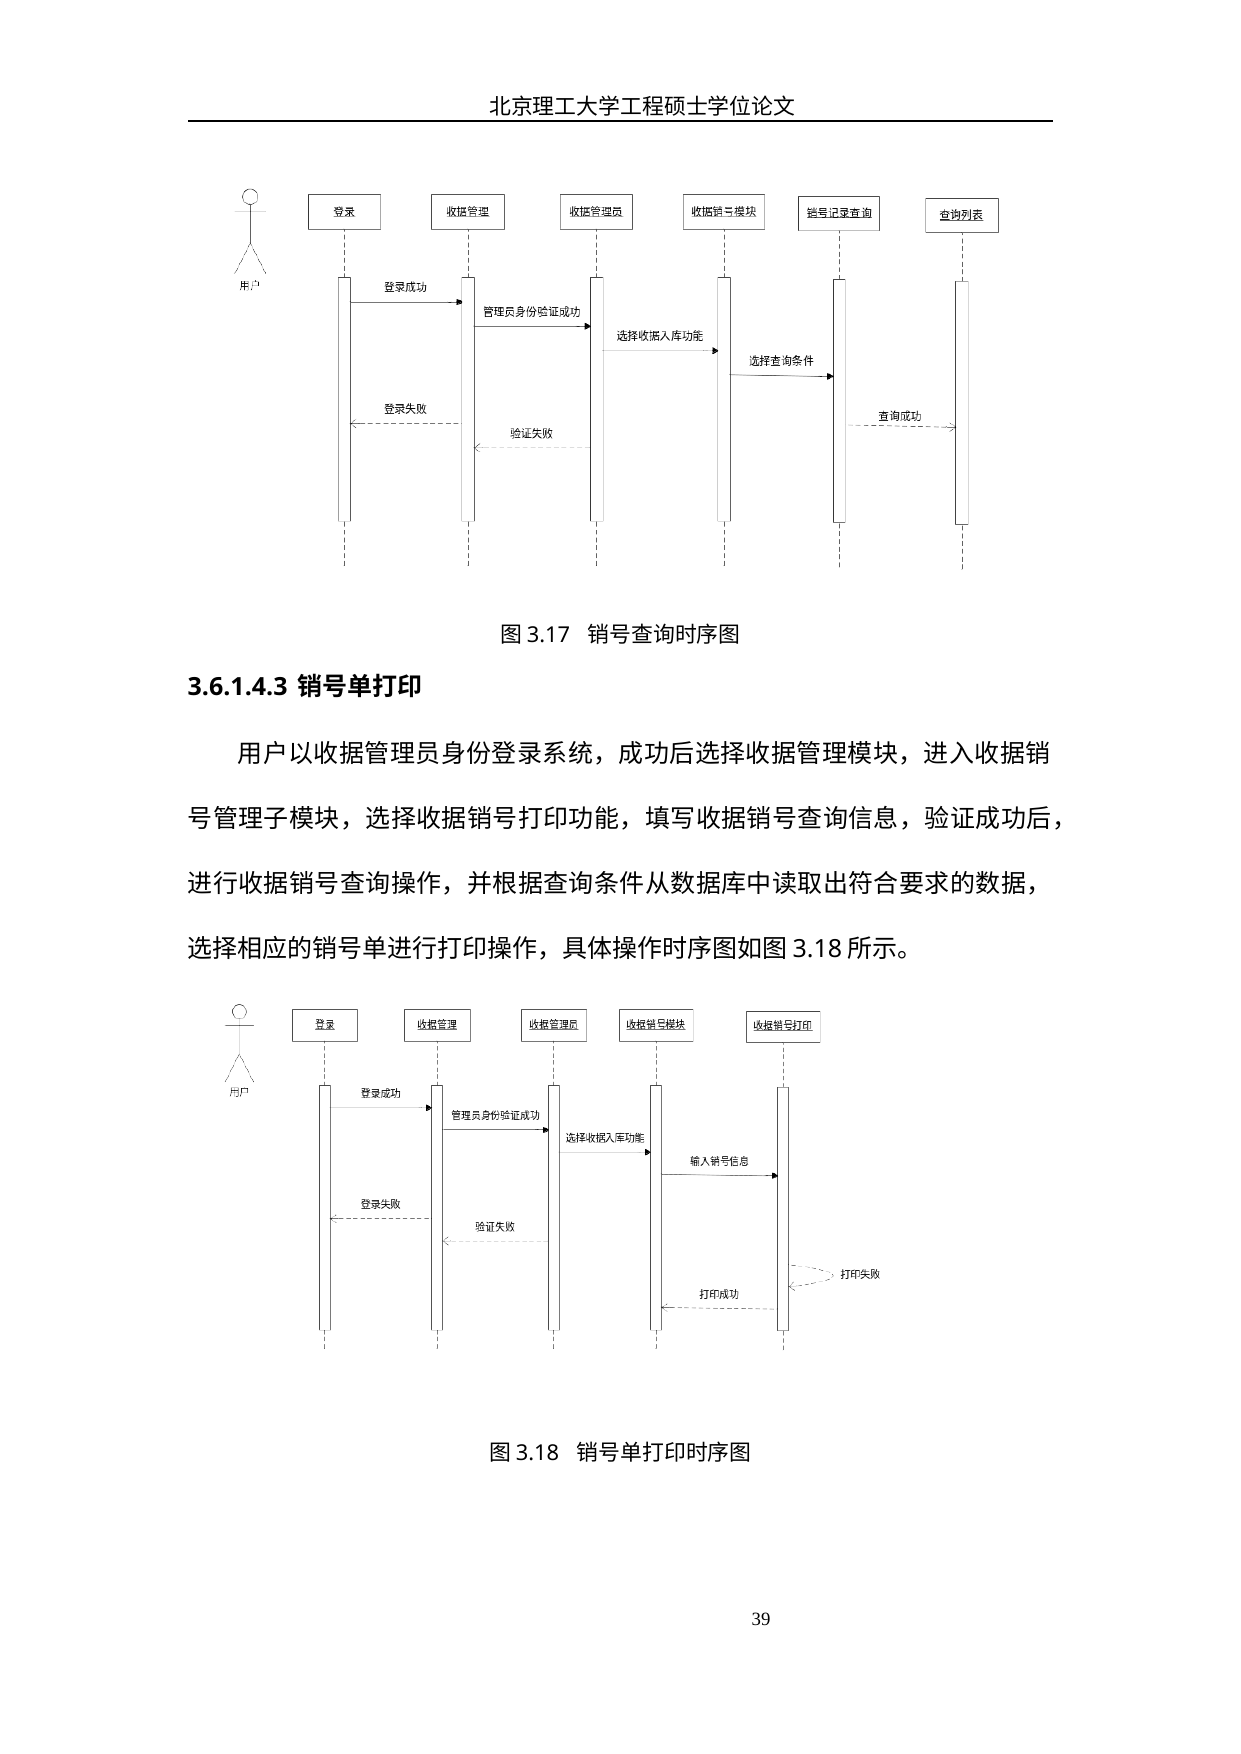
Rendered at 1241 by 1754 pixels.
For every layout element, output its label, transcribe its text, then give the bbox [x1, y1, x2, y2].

subtitle 销号单打印 [187, 652, 1053, 717]
list 销号查询时序图 [187, 617, 1053, 649]
list 销号单打印时序图 [187, 1434, 1053, 1467]
text 用户以收据管理员身份登录系统，成功后选择收据管理模块，进入收据销号管理子模块，选择收据销号打印功能，填写收据销号查询信息，验证成功后，进行收据销号查询操作，并根据查询条件从数据库中读取出符合要求的数据，选择相应的销号单进行打印操作，具体操作时序图如图3.18所示。 [187, 719, 1053, 979]
